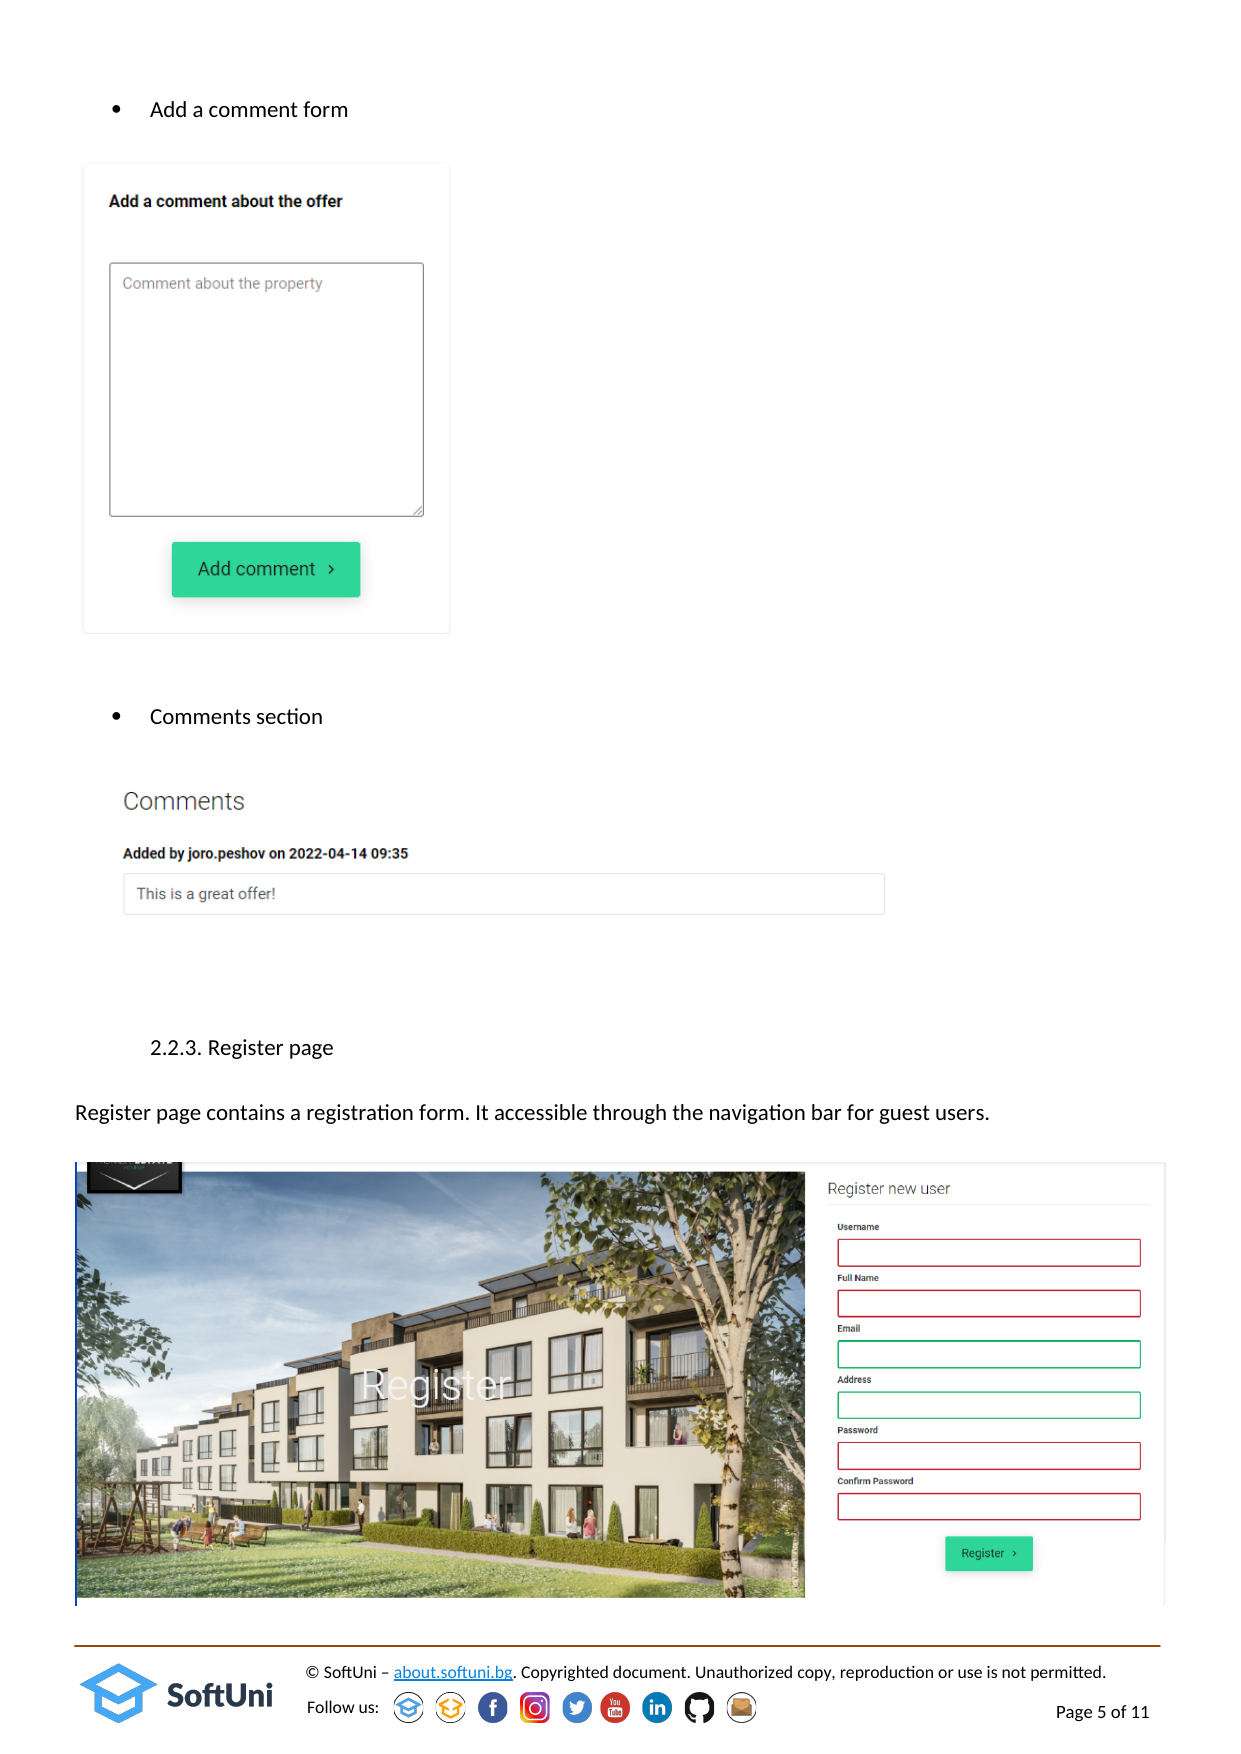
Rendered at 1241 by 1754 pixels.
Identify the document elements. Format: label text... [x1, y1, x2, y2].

list Register page [150, 1033, 1165, 1061]
picture [478, 1692, 508, 1723]
picture [393, 1692, 424, 1723]
list Add a comment form [112, 95, 1165, 123]
picture [642, 1714, 651, 1723]
picture [73, 1658, 279, 1729]
picture [663, 1692, 672, 1701]
picture [726, 1692, 757, 1723]
picture [642, 1692, 651, 1701]
picture [520, 1692, 550, 1723]
text Register page contains a registration form. It accessible through the navigation bar for guest users. [75, 1098, 1165, 1126]
picture [656, 1705, 665, 1714]
picture [600, 1692, 630, 1723]
picture [663, 1714, 672, 1723]
picture [75, 1162, 1166, 1606]
picture [684, 1692, 715, 1723]
picture [562, 1692, 592, 1723]
picture [75, 159, 451, 634]
picture [112, 766, 906, 997]
picture [435, 1692, 466, 1723]
list Comments section [112, 702, 1165, 730]
